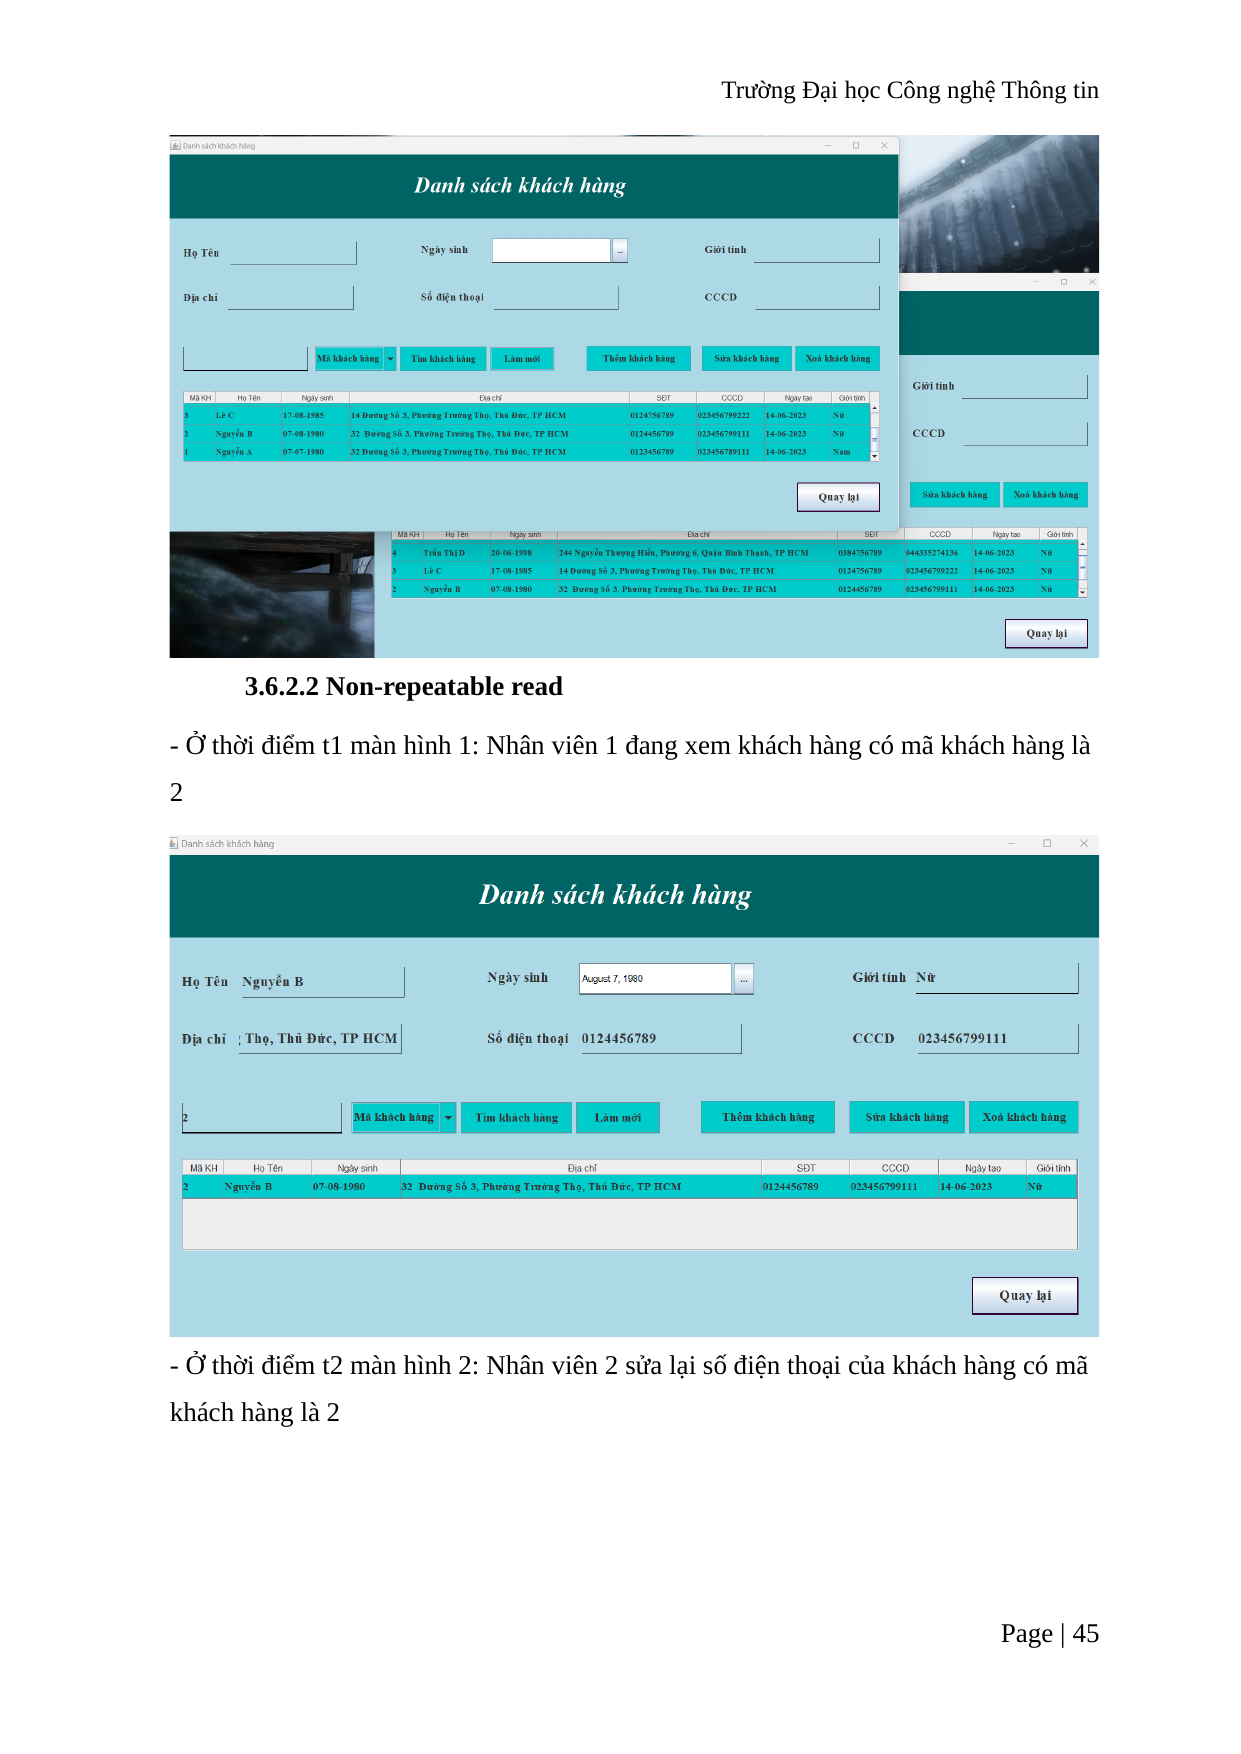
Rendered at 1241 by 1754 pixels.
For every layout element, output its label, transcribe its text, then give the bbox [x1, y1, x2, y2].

picture [169, 835, 1100, 1337]
text - Ở thời điểm t1 màn hình 1: Nhân viên 1 đang xem khách hàng có mã khách hàng là 2 [169, 729, 1099, 807]
text - Ở thời điểm t2 màn hình 2: Nhân viên 2 sửa lại số điện thoại của khách hàng có mã khách hàng là 2 [169, 1349, 1099, 1427]
subtitle 3.6.2.2 Non-repeatable read [169, 670, 1099, 701]
picture [169, 135, 1100, 658]
